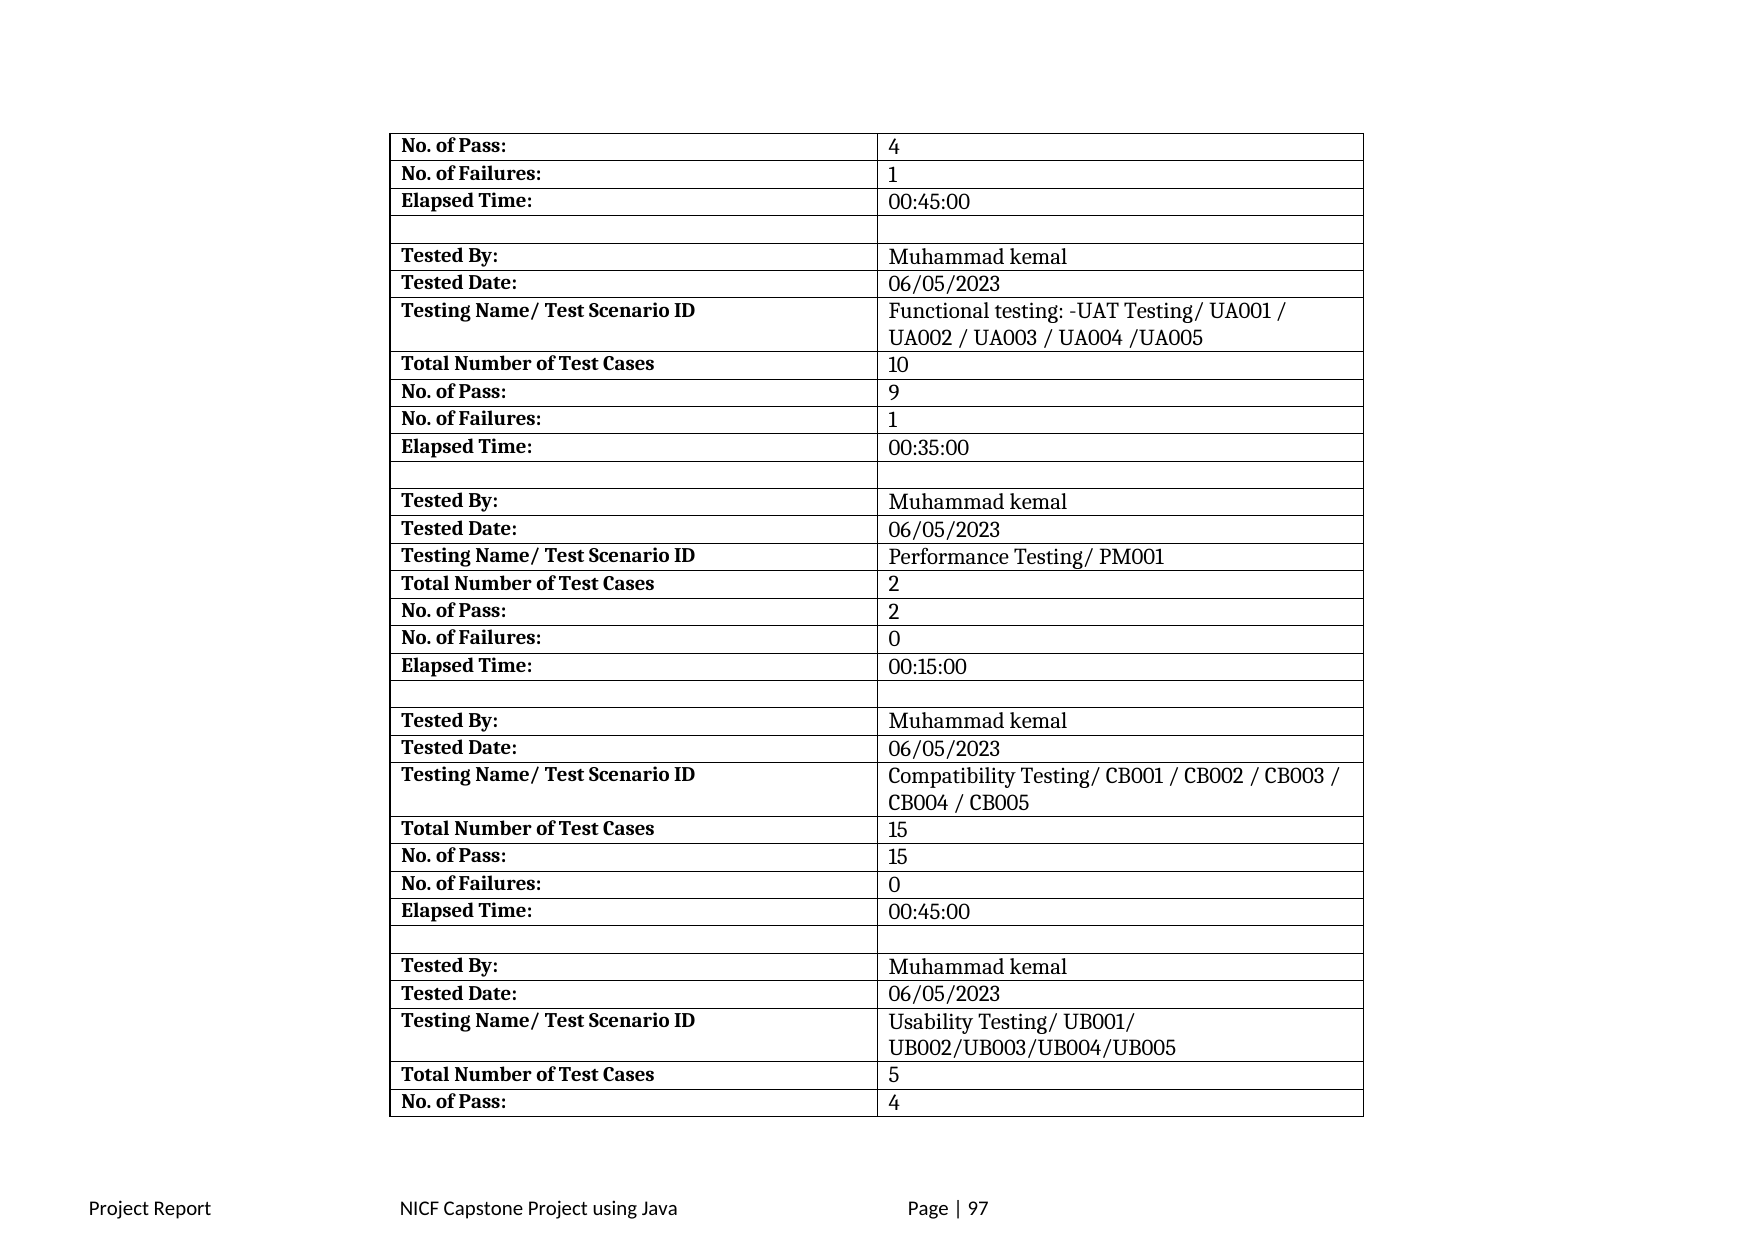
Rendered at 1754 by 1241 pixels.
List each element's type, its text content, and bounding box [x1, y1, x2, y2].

table_cell 00:15:00 [878, 654, 1363, 680]
table_cell Performance Testing/ PM001 [878, 544, 1363, 570]
table_cell Tested Date: [391, 736, 877, 762]
table_cell Elapsed Time: [391, 434, 877, 461]
table_cell Muhammad kemal [878, 244, 1363, 270]
table_cell [391, 462, 877, 488]
table_cell [878, 926, 1363, 953]
table_cell [878, 462, 1363, 488]
table_cell [391, 681, 877, 707]
table_cell 4 [878, 1090, 1363, 1116]
table_cell Elapsed Time: [391, 189, 877, 215]
table_cell No. of Pass: [391, 599, 877, 625]
table_cell 0 [878, 626, 1363, 652]
table_cell Total Number of Test Cases [391, 352, 877, 378]
table_cell No. of Pass: [391, 380, 877, 406]
table_cell [878, 216, 1363, 242]
table_cell Tested Date: [391, 516, 877, 543]
table_cell Muhammad kemal [878, 489, 1363, 515]
table_cell Testing Name/ Test Scenario ID [391, 298, 877, 351]
table_cell 06/05/2023 [878, 736, 1363, 762]
table_cell Tested By: [391, 244, 877, 270]
table_cell No. of Pass: [391, 134, 877, 160]
table_cell 15 [878, 817, 1363, 843]
table_cell 10 [878, 352, 1363, 378]
table_cell Compatibility Testing/ CB001 / CB002 / CB003 / CB004 / CB005 [878, 763, 1363, 816]
table_cell Tested By: [391, 489, 877, 515]
table_cell Muhammad kemal [878, 954, 1363, 980]
table_cell No. of Pass: [391, 1090, 877, 1116]
table_cell Tested By: [391, 954, 877, 980]
table_cell No. of Pass: [391, 844, 877, 871]
table_cell 5 [878, 1062, 1363, 1089]
table_cell 4 [878, 134, 1363, 160]
table_cell Total Number of Test Cases [391, 571, 877, 598]
table_cell No. of Failures: [391, 407, 877, 433]
table_cell Tested Date: [391, 981, 877, 1007]
table_cell Elapsed Time: [391, 654, 877, 680]
table_cell 00:45:00 [878, 189, 1363, 215]
table_cell 9 [878, 380, 1363, 406]
table_cell Tested Date: [391, 271, 877, 297]
table_cell 06/05/2023 [878, 981, 1363, 1007]
table_cell Total Number of Test Cases [391, 817, 877, 843]
table_cell Testing Name/ Test Scenario ID [391, 544, 877, 570]
table_cell Total Number of Test Cases [391, 1062, 877, 1089]
table_cell No. of Failures: [391, 161, 877, 188]
table_cell 06/05/2023 [878, 516, 1363, 543]
table_cell 06/05/2023 [878, 271, 1363, 297]
table_cell 1 [878, 407, 1363, 433]
table_cell [391, 216, 877, 242]
table_cell 2 [878, 599, 1363, 625]
table_cell 00:35:00 [878, 434, 1363, 461]
table_cell [391, 926, 877, 953]
table_cell Elapsed Time: [391, 899, 877, 925]
table_cell [878, 681, 1363, 707]
table_cell Testing Name/ Test Scenario ID [391, 1009, 877, 1061]
table_cell Functional testing: -UAT Testing/ UA001 / UA002 / UA003 / UA004 /UA005 [878, 298, 1363, 351]
table_cell 2 [878, 571, 1363, 598]
table_cell 0 [878, 872, 1363, 898]
table_cell Testing Name/ Test Scenario ID [391, 763, 877, 816]
table_cell Usability Testing/ UB001/ UB002/UB003/UB004/UB005 [878, 1009, 1363, 1061]
table_cell Muhammad kemal [878, 708, 1363, 734]
table_cell No. of Failures: [391, 626, 877, 652]
table_cell 1 [878, 161, 1363, 188]
table_cell Tested By: [391, 708, 877, 734]
table_cell 00:45:00 [878, 899, 1363, 925]
table_cell No. of Failures: [391, 872, 877, 898]
table_cell 15 [878, 844, 1363, 871]
